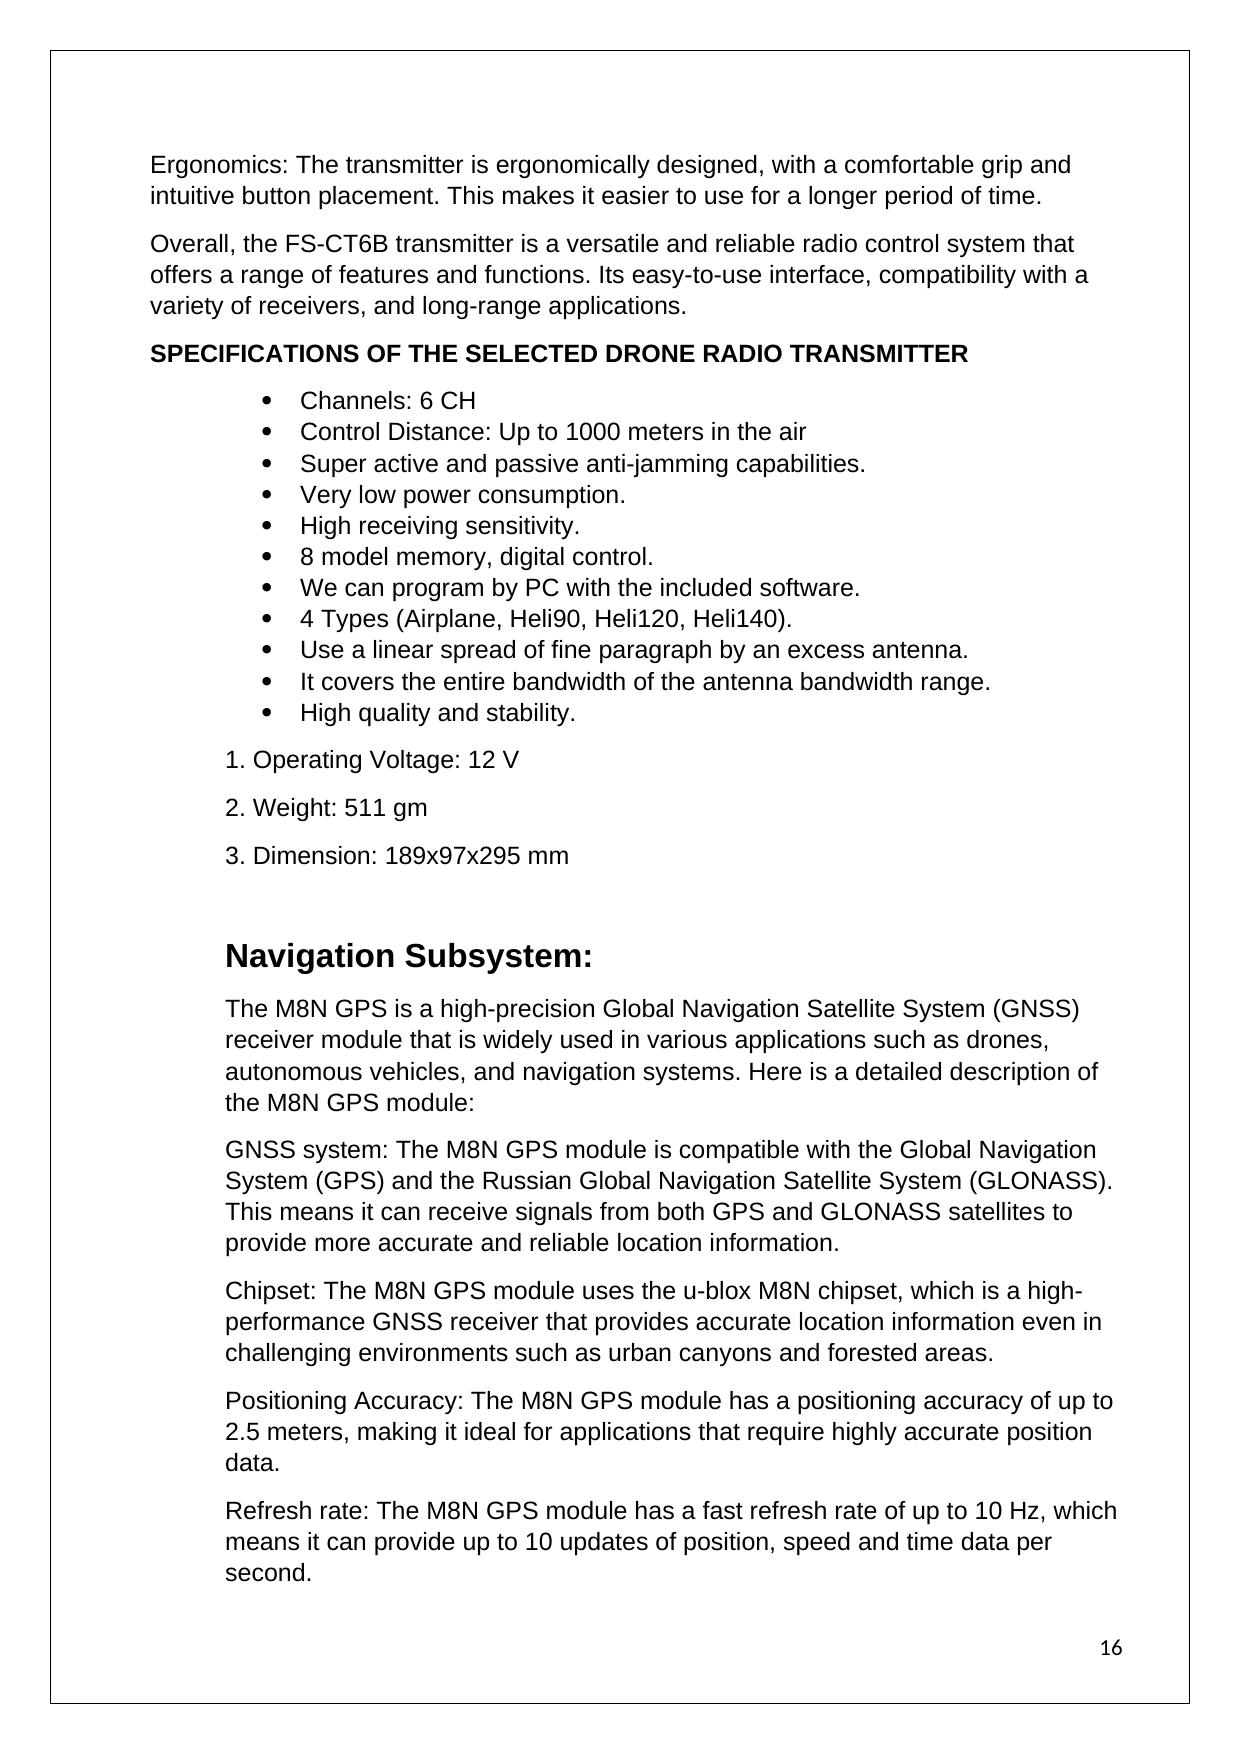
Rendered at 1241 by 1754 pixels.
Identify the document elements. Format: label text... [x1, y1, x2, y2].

list Super active and passive anti-jamming capabilities. [262, 448, 1122, 477]
text Ergonomics: The transmitter is ergonomically designed, with a comfortable grip and intuitive button placement. This makes it easier to use for a longer period of time. [150, 150, 1122, 210]
text SPECIFICATIONS OF THE SELECTED DRONE RADIO TRANSMITTER [150, 338, 1122, 367]
text Navigation Subsystem: [225, 936, 1122, 975]
list 4 Types (Airplane, Heli90, Heli120, Heli140). [262, 604, 1122, 633]
text Refresh rate: The M8N GPS module has a fast refresh rate of up to 10 Hz, which means it can provide up to 10 updates of position, speed and time data per second. [225, 1496, 1122, 1587]
list Channels: 6 CH [262, 386, 1122, 415]
list Use a linear spread of fine paragraph by an excess antenna. [262, 635, 1122, 664]
text 2. Weight: 511 gm [225, 793, 1122, 822]
list It covers the entire bandwidth of the antenna bandwidth range. [262, 667, 1122, 695]
text The M8N GPS is a high-precision Global Navigation Satellite System (GNSS) receiver module that is widely used in various applications such as drones, autonomous vehicles, and navigation systems. Here is a detailed description of the M8N GPS module: [225, 994, 1122, 1116]
list High quality and stability. [262, 698, 1122, 727]
list 8 model memory, digital control. [262, 542, 1122, 571]
list We can program by PC with the included software. [262, 573, 1122, 602]
text GNSS system: The M8N GPS module is compatible with the Global Navigation System (GPS) and the Russian Global Navigation Satellite System (GLONASS). This means it can receive signals from both GPS and GLONASS satellites to provide more accurate and reliable location information. [225, 1135, 1122, 1257]
list Very low power consumption. [262, 480, 1122, 508]
text 3. Dimension: 189x97x295 mm [225, 841, 1122, 870]
list Control Distance: Up to 1000 meters in the air [262, 417, 1122, 446]
text Positioning Accuracy: The M8N GPS module has a positioning accuracy of up to 2.5 meters, making it ideal for applications that require highly accurate position data. [225, 1386, 1122, 1477]
text Overall, the FS-CT6B transmitter is a versatile and reliable radio control system that offers a range of features and functions. Its easy-to-use interface, compatibility with a variety of receivers, and long-range applications. [150, 229, 1122, 319]
text Chipset: The M8N GPS module uses the u-blox M8N chipset, which is a high-performance GNSS receiver that provides accurate location information even in challenging environments such as urban canyons and forested areas. [225, 1276, 1122, 1367]
text 1. Operating Voltage: 12 V [225, 746, 1122, 774]
list High receiving sensitivity. [262, 511, 1122, 540]
